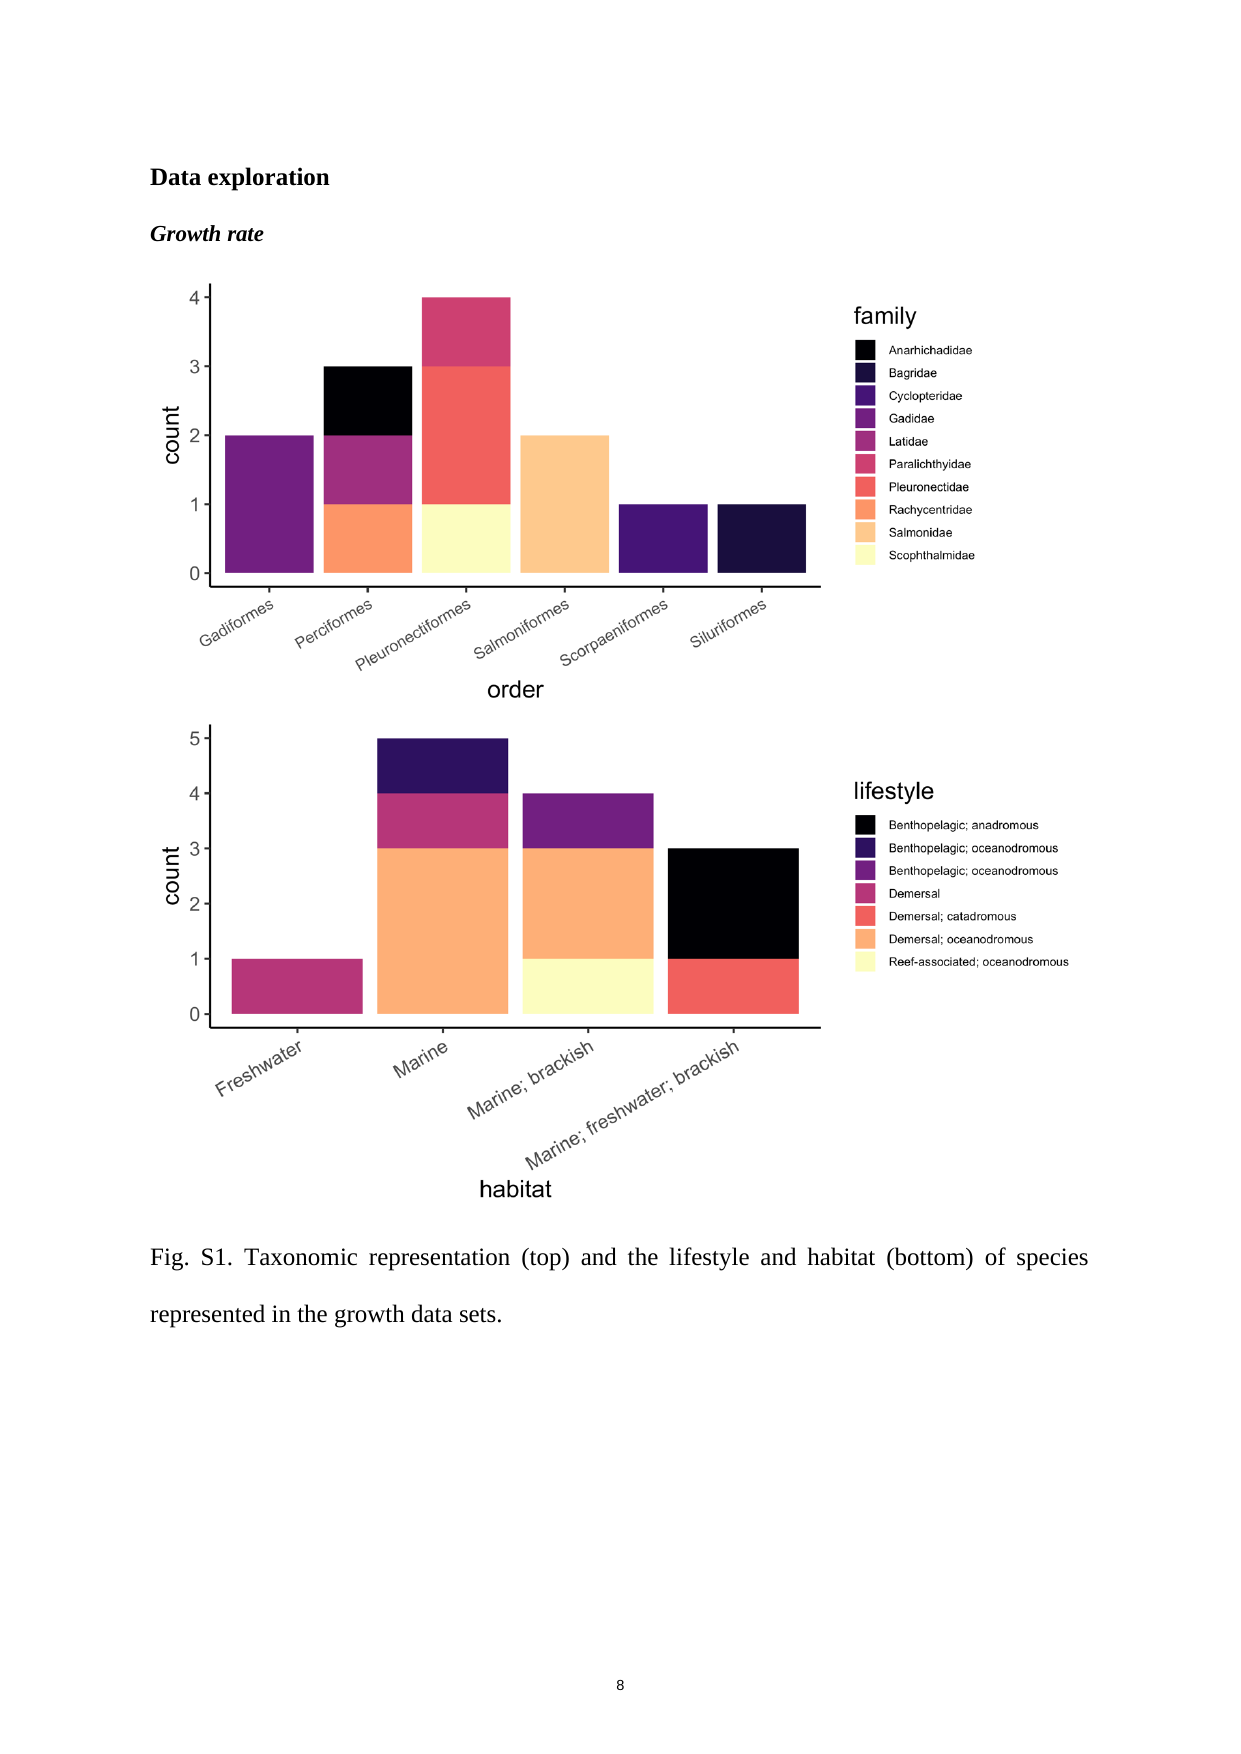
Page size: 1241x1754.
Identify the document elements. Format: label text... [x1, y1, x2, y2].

subtitle Growth rate [150, 220, 1090, 246]
subtitle Data exploration [150, 162, 1090, 191]
picture [150, 272, 1091, 1213]
text Fig. S1. Taxonomic representation (top) and the lifestyle and habitat (bottom) of species represented in the growth data sets. [150, 1242, 1090, 1328]
